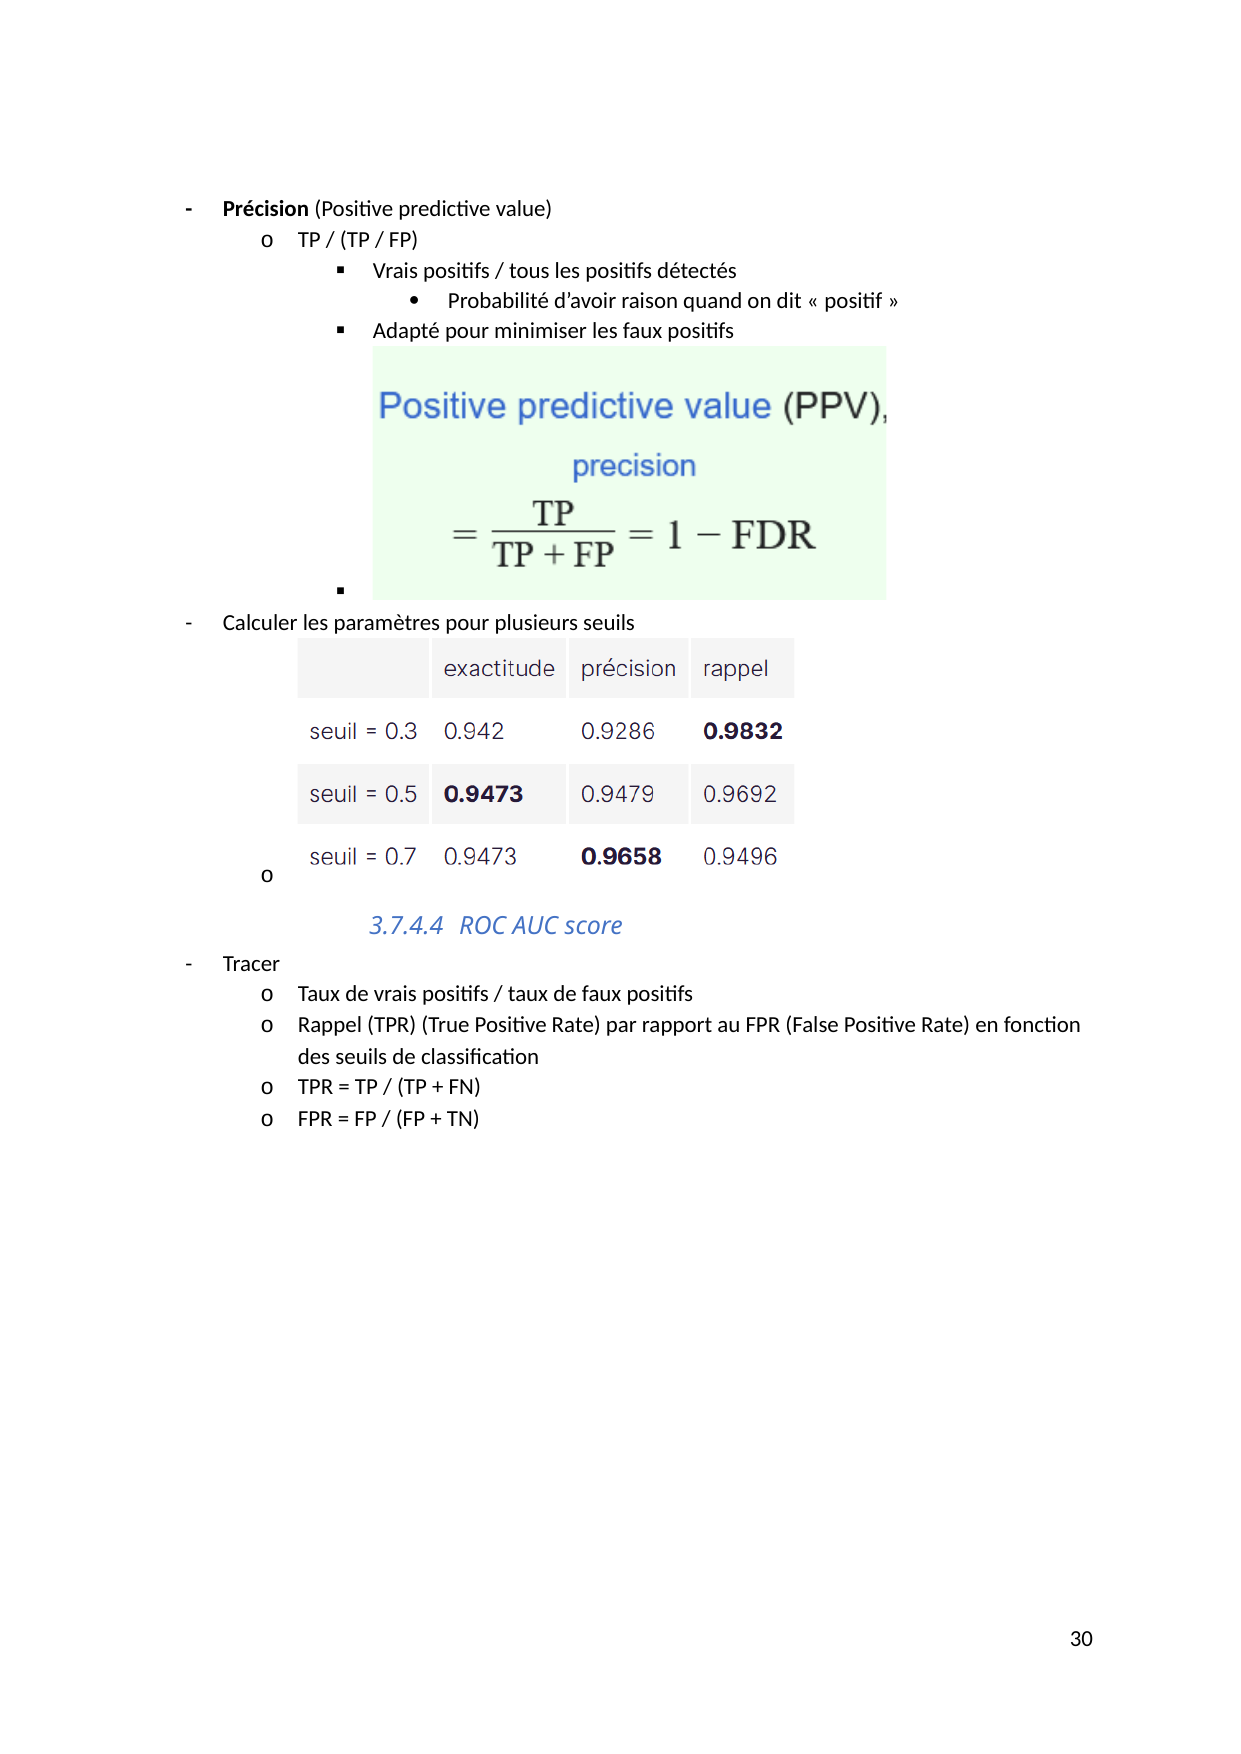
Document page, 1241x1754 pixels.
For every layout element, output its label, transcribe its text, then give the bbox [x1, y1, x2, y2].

list Vrais positifs / tous les positifs détectés [335, 256, 1093, 284]
list TPR = TP / (TP + FN) [260, 1072, 1093, 1101]
picture [297, 637, 795, 883]
list Tracer [185, 949, 1093, 977]
subtitle ROC AUC score [369, 908, 1093, 942]
list Taux de vrais positifs / taux de faux positifs [260, 979, 1093, 1008]
picture [372, 346, 887, 600]
list Calculer les paramètres pour plusieurs seuils [185, 608, 1093, 636]
list Adapté pour minimiser les faux positifs [335, 317, 1093, 344]
list FPR = FP / (FP + TN) [260, 1104, 1093, 1133]
list Précision (Positive predictive value) [185, 194, 1093, 222]
list TP / (TP / FP) [260, 225, 1093, 254]
list Rappel (TPR) (True Positive Rate) par rapport au FPR (False Positive Rate) en fonction des seuils de classification [260, 1011, 1093, 1070]
list Probabilité d’avoir raison quand on dit « positif » [410, 286, 1093, 314]
